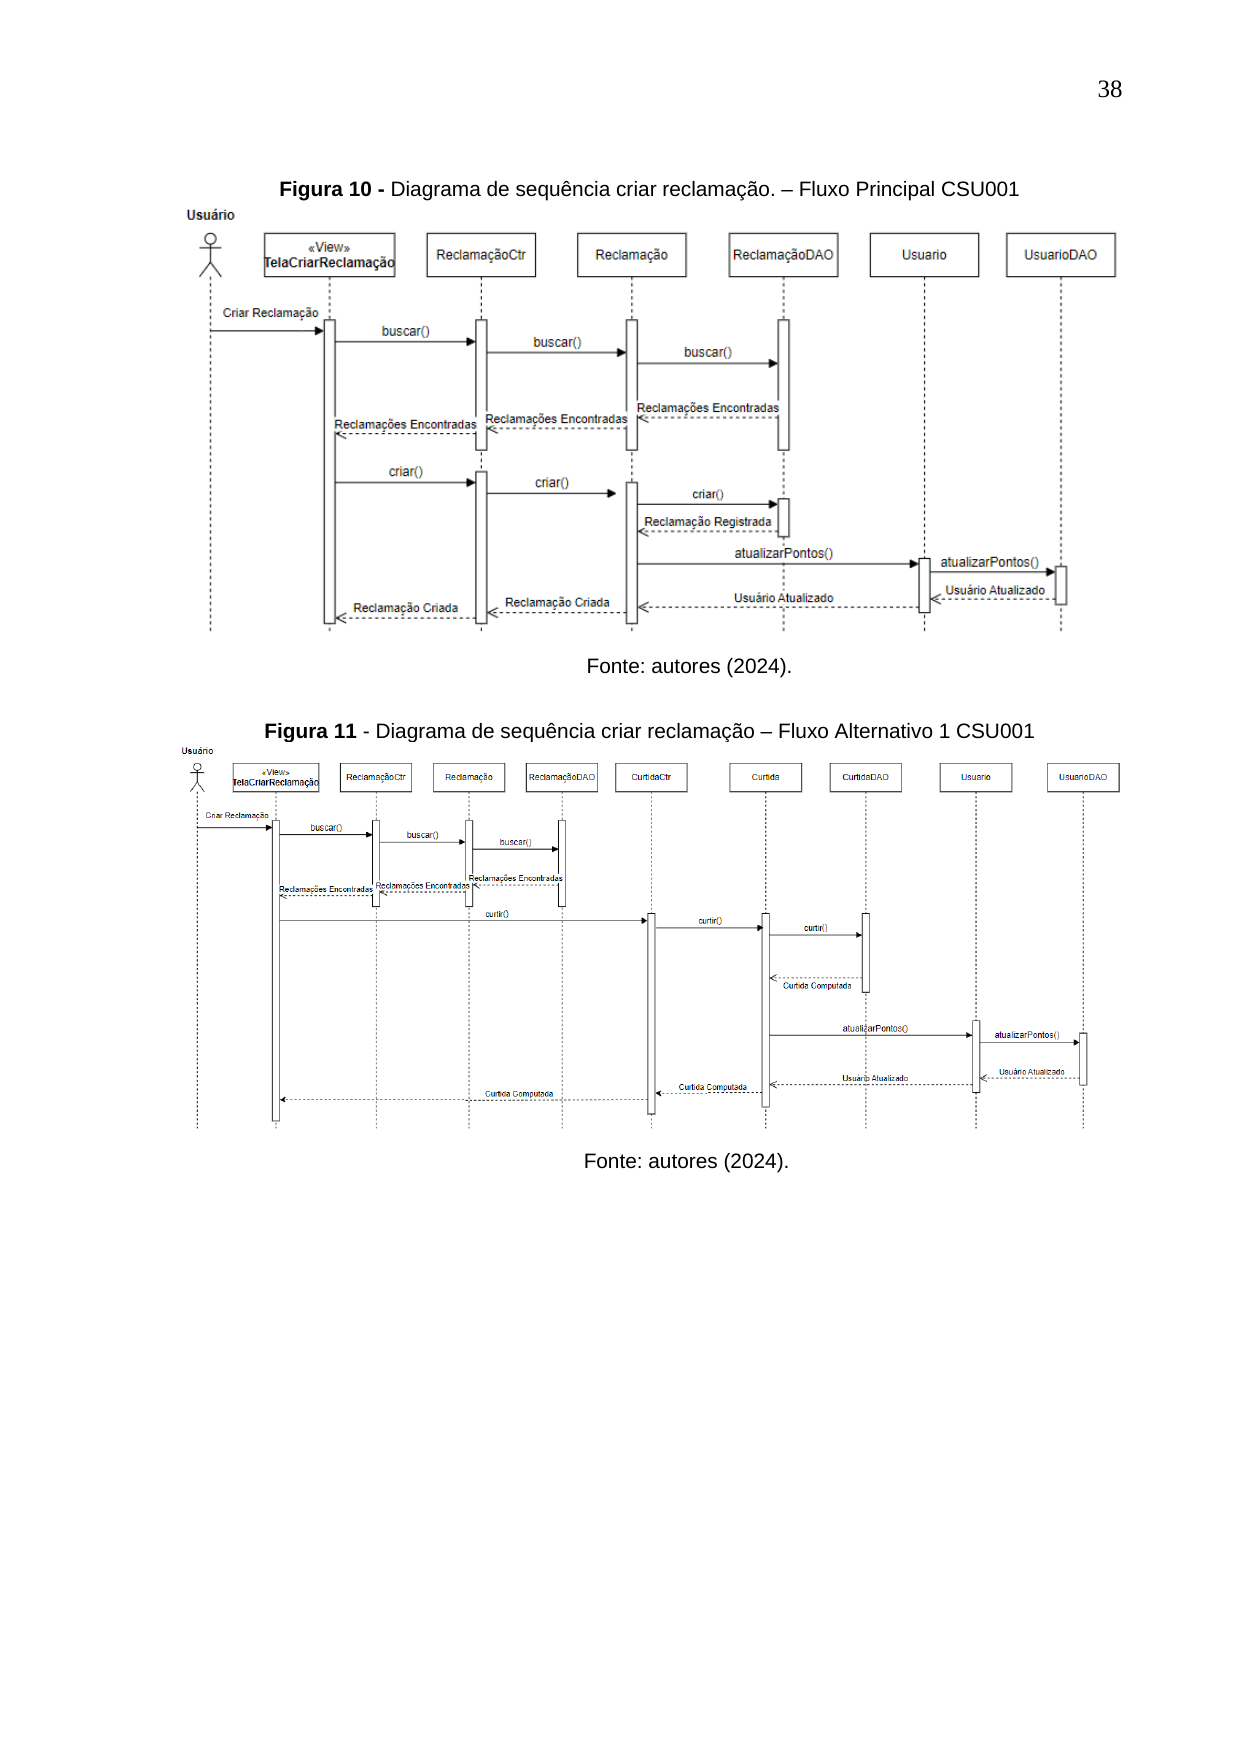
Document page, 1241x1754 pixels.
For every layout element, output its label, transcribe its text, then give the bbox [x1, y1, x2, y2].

text Figura 11 - Diagrama de sequência criar reclamação – Fluxo Alternativo 1 CSU001 [177, 719, 1122, 742]
picture [177, 201, 1123, 642]
text Fonte: autores (2024). [177, 1149, 1122, 1173]
text Fonte: autores (2024). [177, 654, 1122, 678]
picture [177, 742, 1123, 1137]
text Figura 10 - Diagrama de sequência criar reclamação. – Fluxo Principal CSU001 [177, 177, 1122, 201]
